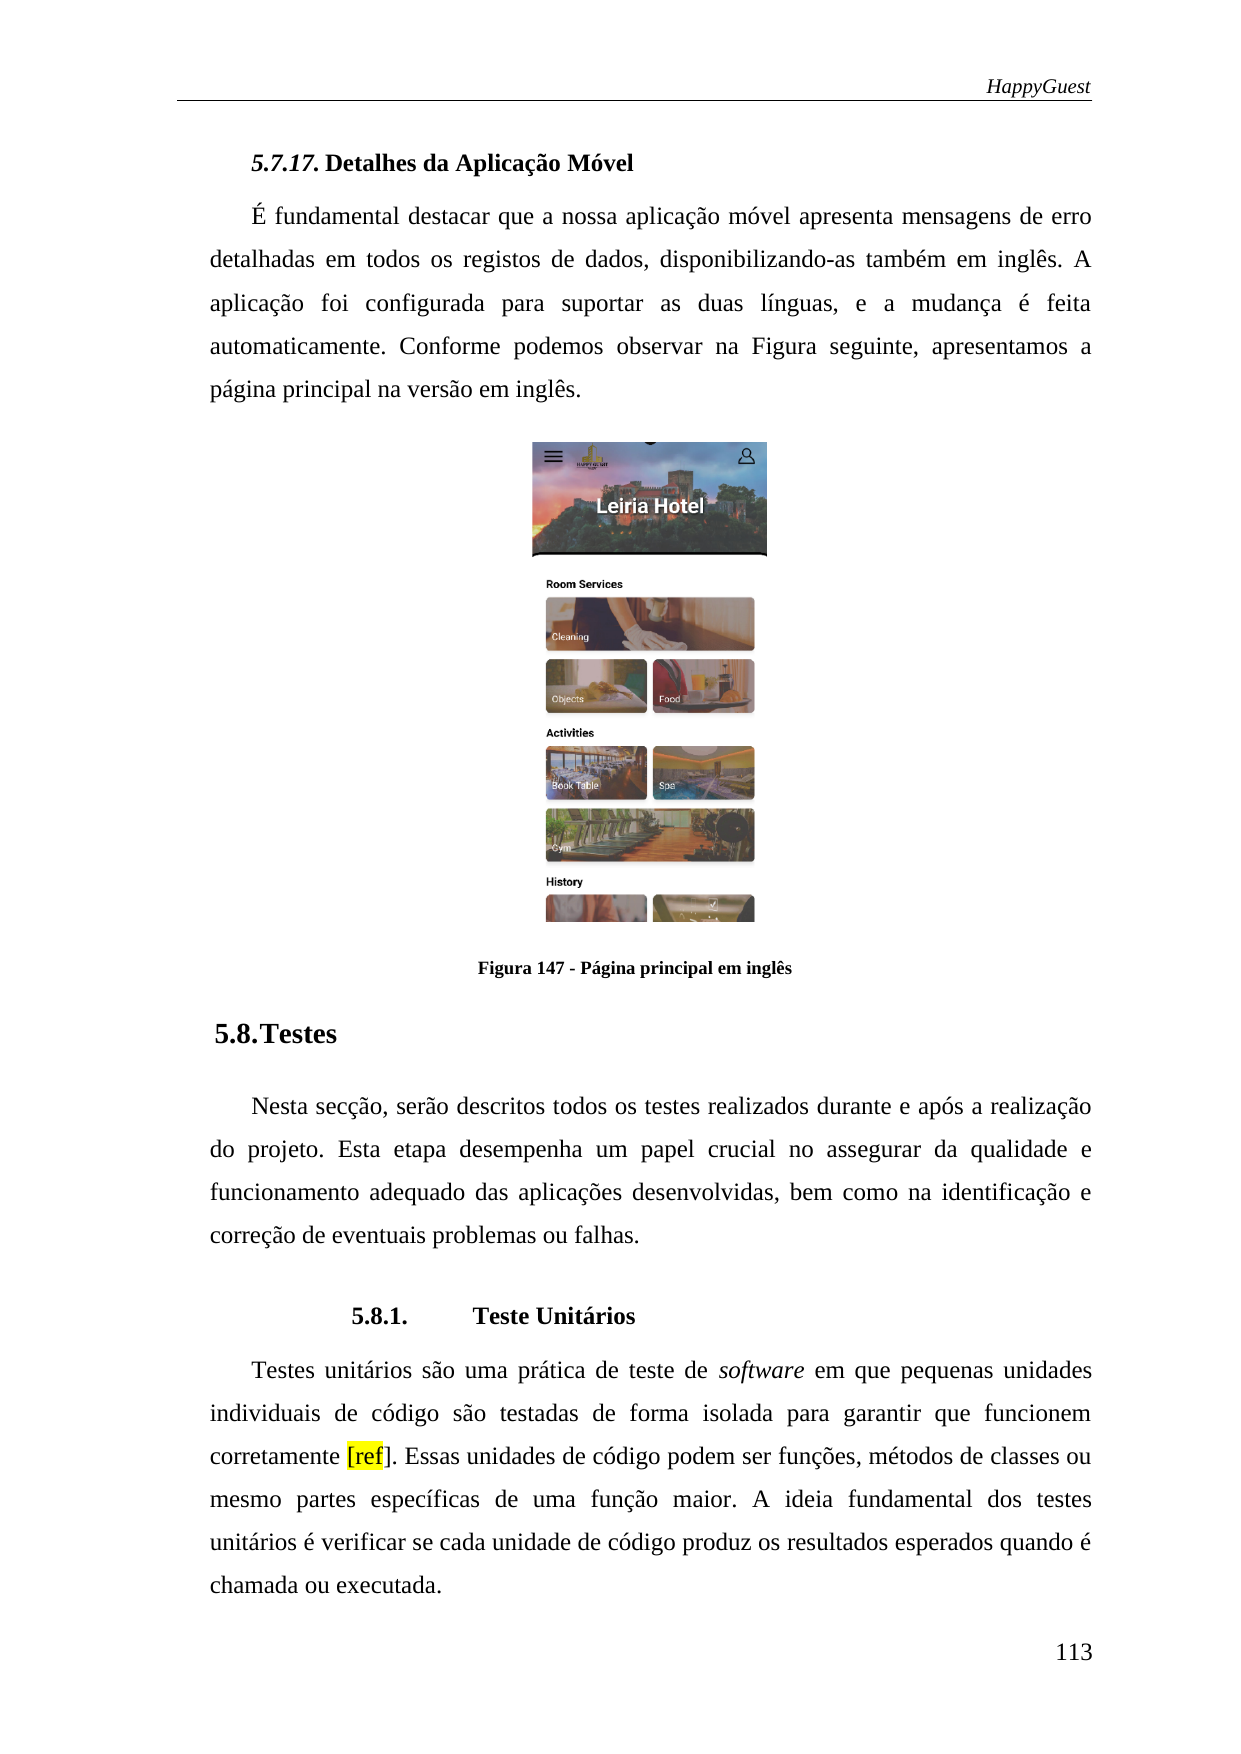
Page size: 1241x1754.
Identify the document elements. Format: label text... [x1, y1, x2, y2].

subtitle Teste Unitários [310, 1301, 1092, 1330]
text Nesta secção, serão descritos todos os testes realizados durante e após a realização do projeto. Esta etapa desempenha um papel crucial no assegurar da qualidade e funcionamento adequado das aplicações desenvolvidas, bem como na identificação e correção de eventuais problemas ou falhas. [209, 1091, 1092, 1249]
text Testes unitários são uma prática de teste de software em que pequenas unidades individuais de código são testadas de forma isolada para garantir que funcionem corretamente [ref]. Essas unidades de código podem ser funções, métodos de classes ou mesmo partes específicas de uma função maior. A ideia fundamental dos testes unitários é verificar se cada unidade de código produz os resultados esperados quando é chamada ou executada. [209, 1355, 1092, 1599]
subtitle Testes [214, 1016, 1092, 1049]
picture [532, 442, 767, 922]
subtitle Detalhes da Aplicação Móvel [251, 148, 1092, 176]
text É fundamental destacar que a nossa aplicação móvel apresenta mensagens de erro detalhadas em todos os registos de dados, disponibilizando-as também em inglês. A aplicação foi configurada para suportar as duas línguas, e a mudança é feita automaticamente. Conforme podemos observar na Figura seguinte, apresentamos a página principal na versão em inglês. [209, 201, 1092, 403]
